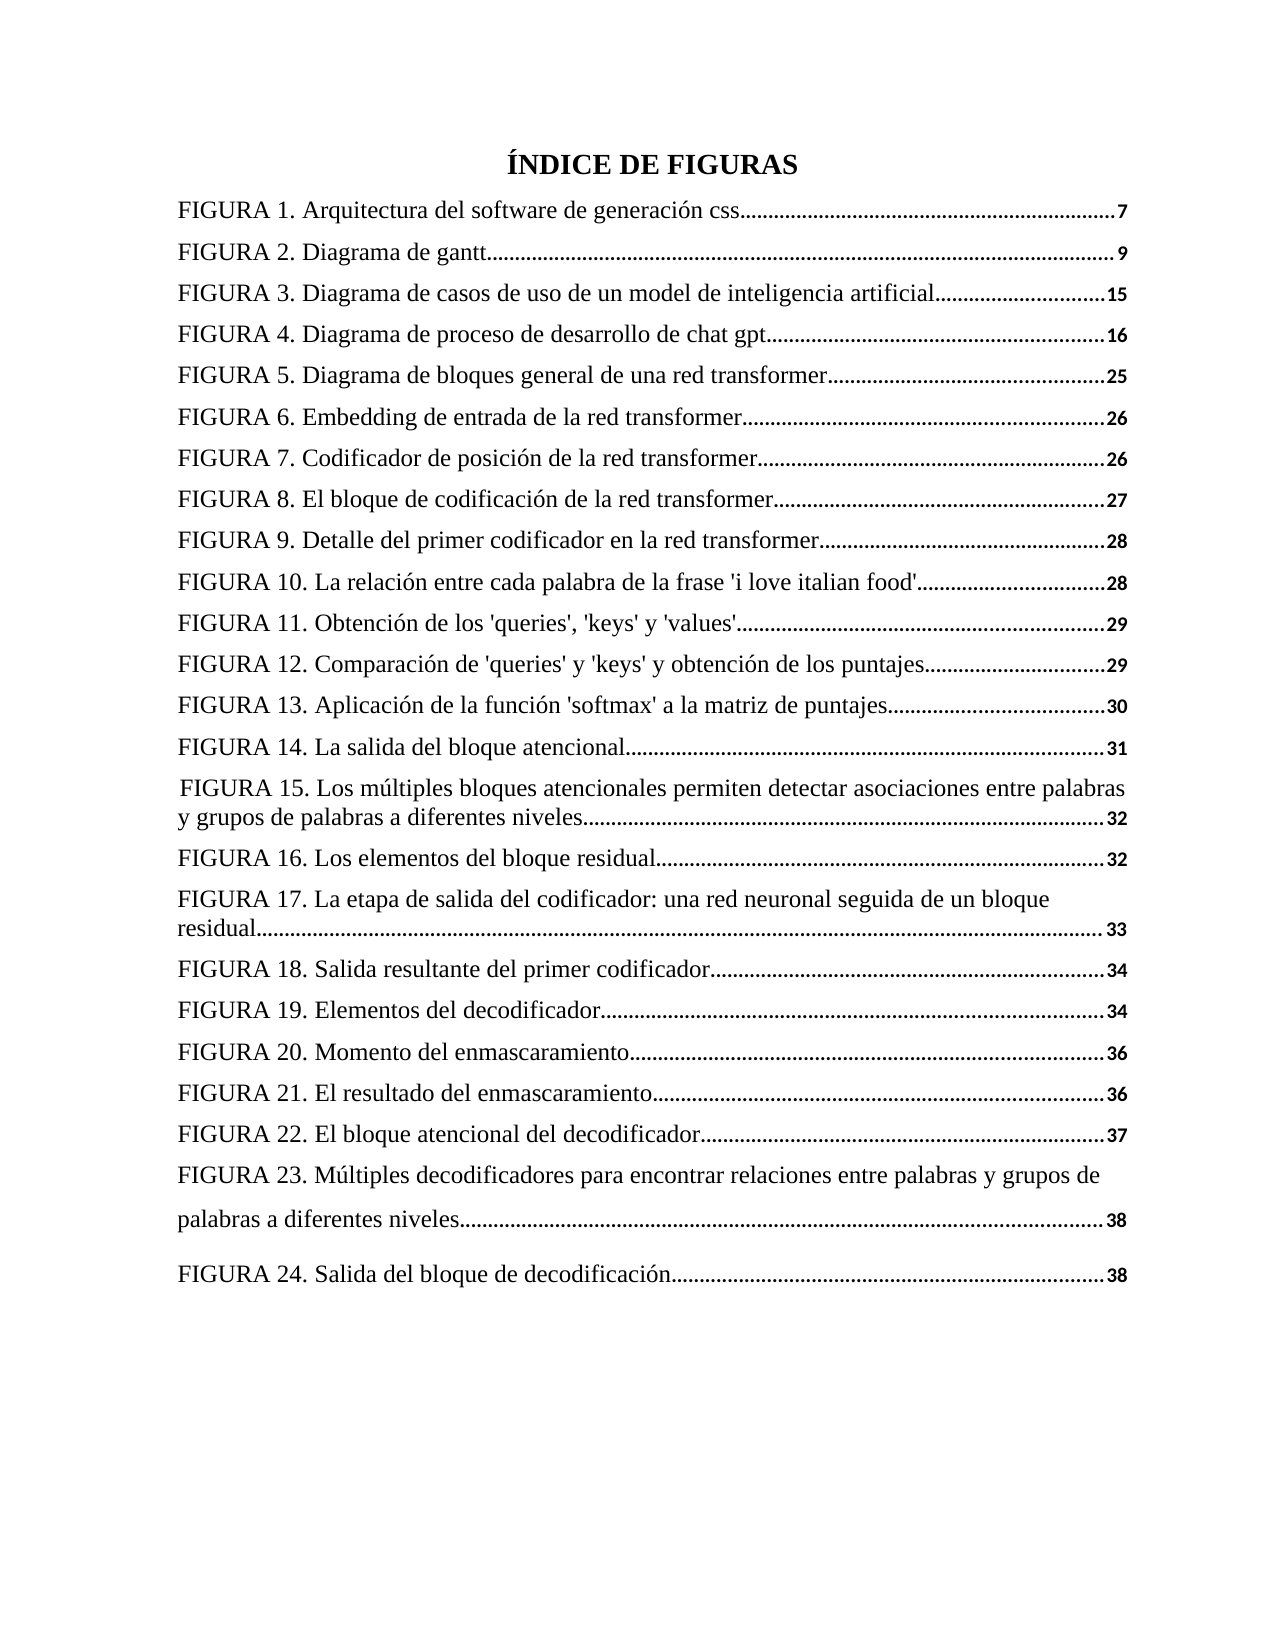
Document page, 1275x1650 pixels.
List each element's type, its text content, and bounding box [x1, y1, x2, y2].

text Figura 17. La etapa de salida del codificador: una red neuronal seguida de un bloque residual 33 [177, 884, 1128, 942]
text Figura 23. Múltiples decodificadores para encontrar relaciones entre palabras y grupos de palabras a diferentes niveles 38 [177, 1161, 1128, 1232]
text Figura 12. Comparación de 'queries' y 'keys' y obtención de los puntajes 29 [177, 649, 1128, 678]
text Figura 2. Diagrama de gantt 9 [177, 237, 1128, 266]
text Figura 18. Salida resultante del primer codificador 34 [177, 954, 1128, 983]
text Figura 9. Detalle del primer codificador en la red transformer 28 [177, 526, 1128, 554]
text Figura 13. Aplicación de la función 'softmax' a la matriz de puntajes 30 [177, 691, 1128, 719]
text Figura 10. La relación entre cada palabra de la frase 'i love italian food' 28 [177, 567, 1128, 596]
text Figura 11. Obtención de los 'queries', 'keys' y 'values' 29 [177, 608, 1128, 637]
text Figura 19. Elementos del decodificador 34 [177, 996, 1128, 1024]
text Figura 4. Diagrama de proceso de desarrollo de chat gpt 16 [177, 319, 1128, 348]
text Figura 20. Momento del enmascaramiento 36 [177, 1037, 1128, 1066]
text Figura 7. Codificador de posición de la red transformer 26 [177, 443, 1128, 472]
text Figura 21. El resultado del enmascaramiento 36 [177, 1078, 1128, 1107]
text Figura 6. Embedding de entrada de la red transformer 26 [177, 402, 1128, 431]
text Figura 5. Diagrama de bloques general de una red transformer 25 [177, 361, 1128, 389]
text Figura 3. Diagrama de casos de uso de un model de inteligencia artificial 15 [177, 278, 1128, 307]
text Figura 8. El bloque de codificación de la red transformer 27 [177, 484, 1128, 513]
text Figura 16. Los elementos del bloque residual 32 [177, 843, 1128, 872]
text Figura 14. La salida del bloque atencional 31 [177, 732, 1128, 761]
subtitle ÍNDICE DE FIGURAS [177, 147, 1128, 181]
text Figura 1. Arquitectura del software de generación css 7 [177, 196, 1128, 224]
text Figura 24. Salida del bloque de decodificación 38 [177, 1259, 1128, 1288]
text Figura 15. Los múltiples bloques atencionales permiten detectar asociaciones entre palabras y grupos de palabras a diferentes niveles 32 [177, 773, 1128, 831]
text Figura 22. El bloque atencional del decodificador 37 [177, 1119, 1128, 1148]
